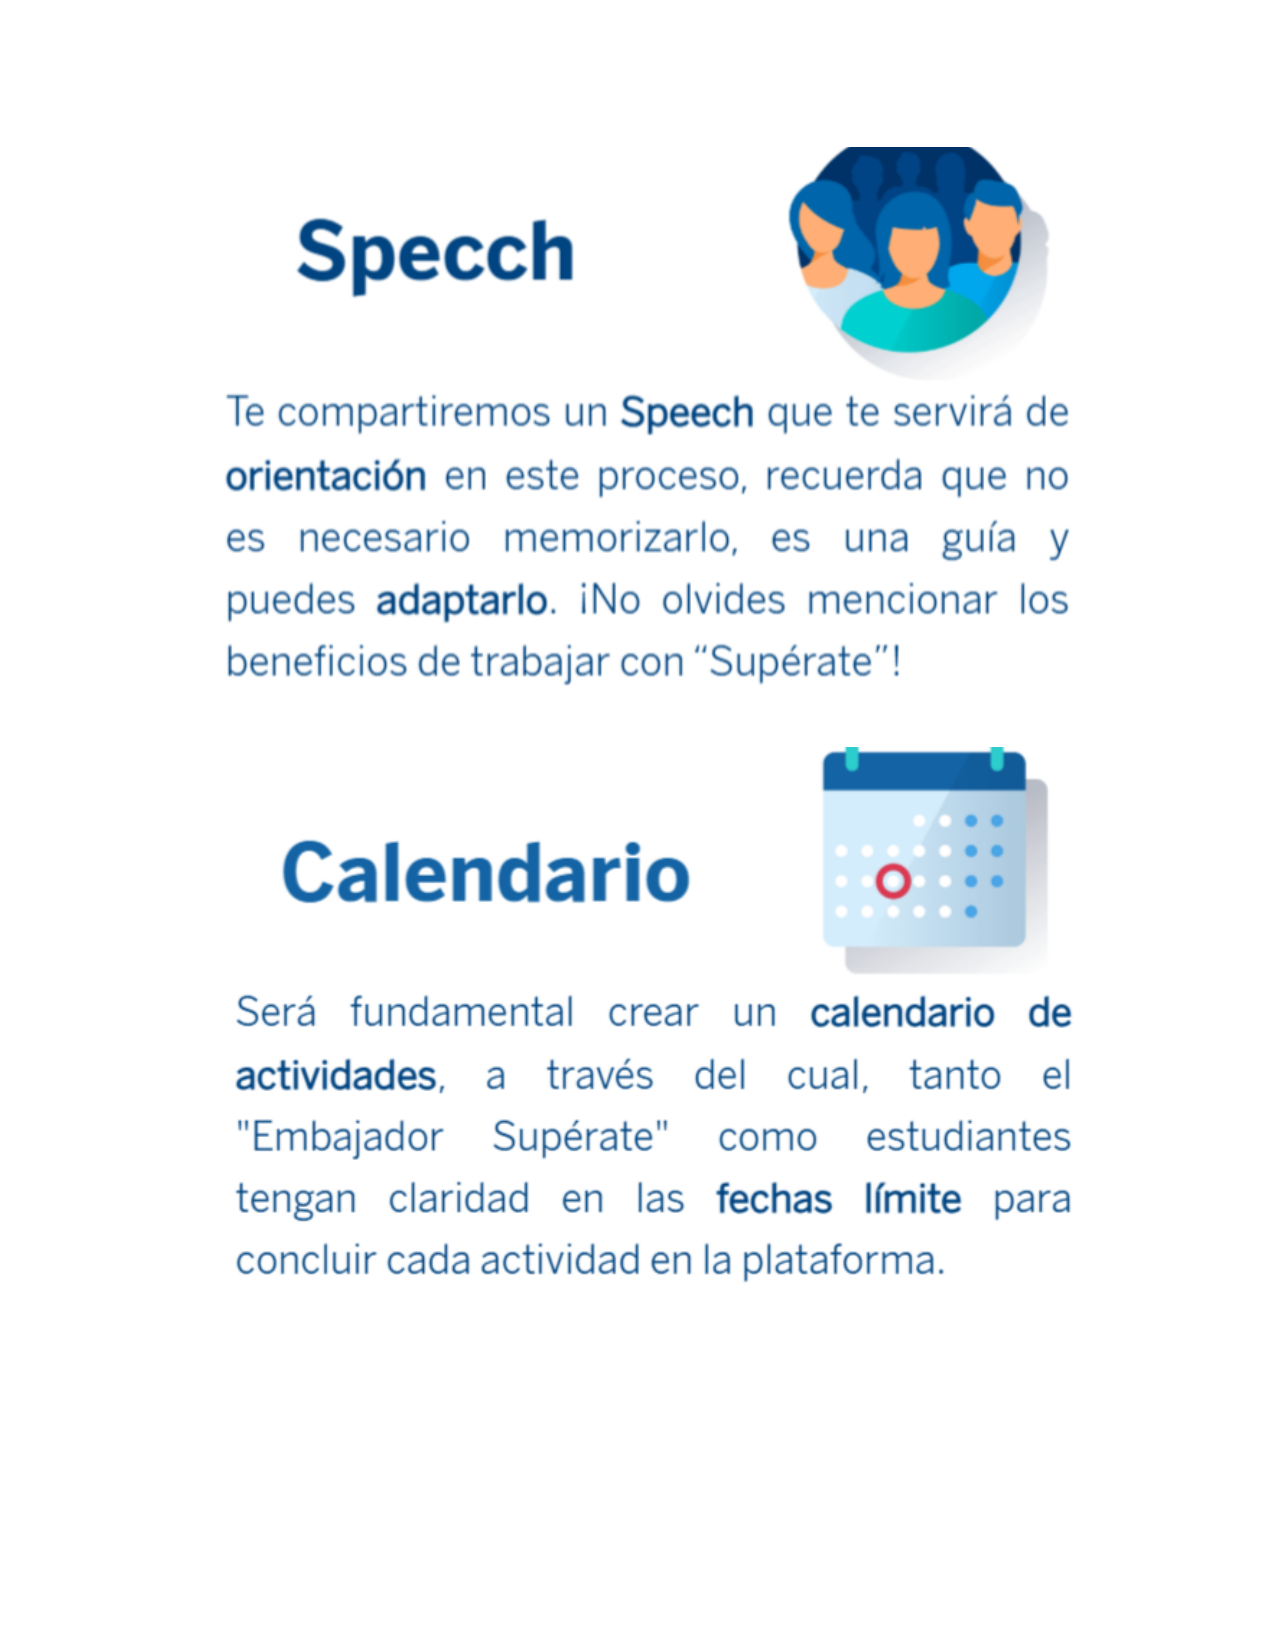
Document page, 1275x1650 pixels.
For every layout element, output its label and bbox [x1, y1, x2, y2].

picture [177, 147, 1098, 729]
picture [177, 747, 1098, 1316]
